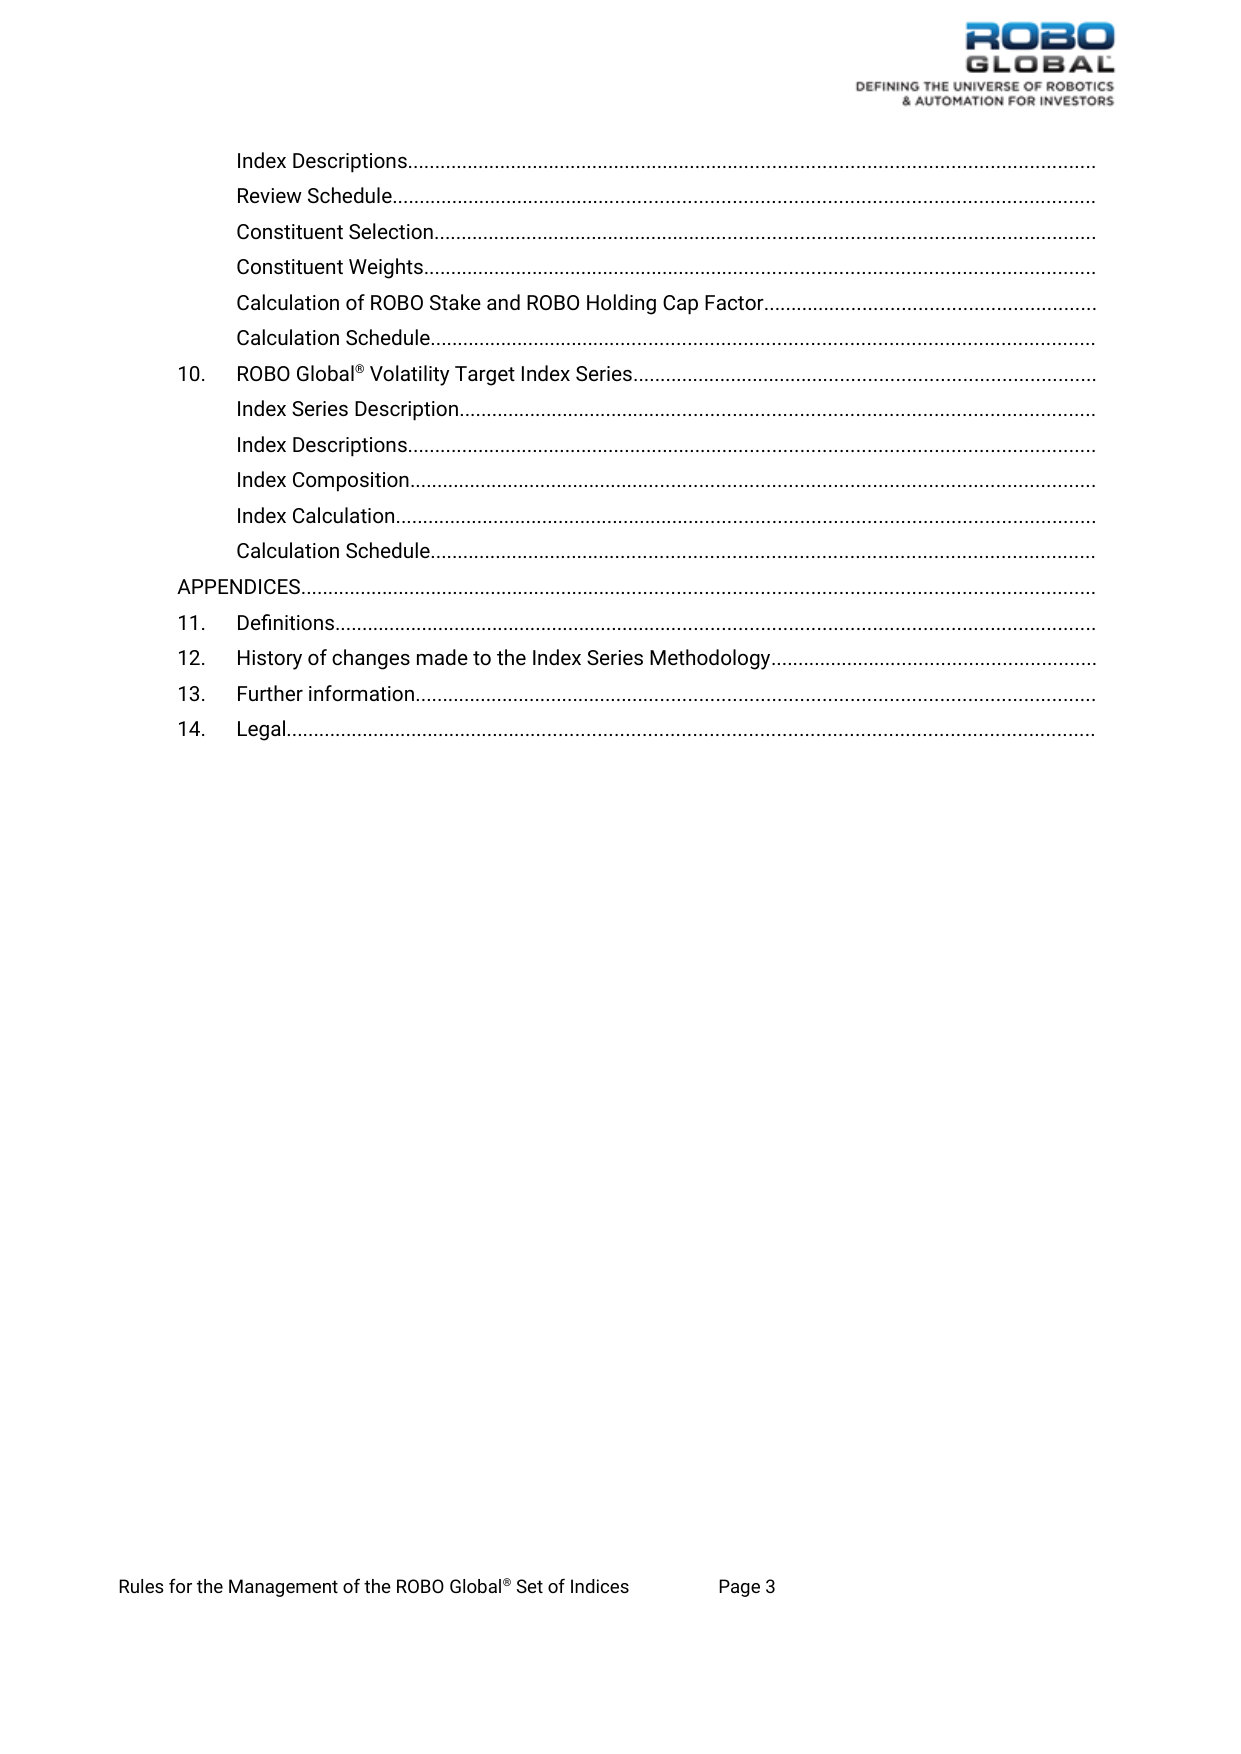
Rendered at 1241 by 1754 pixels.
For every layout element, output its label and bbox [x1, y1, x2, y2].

picture [851, 19, 1122, 113]
